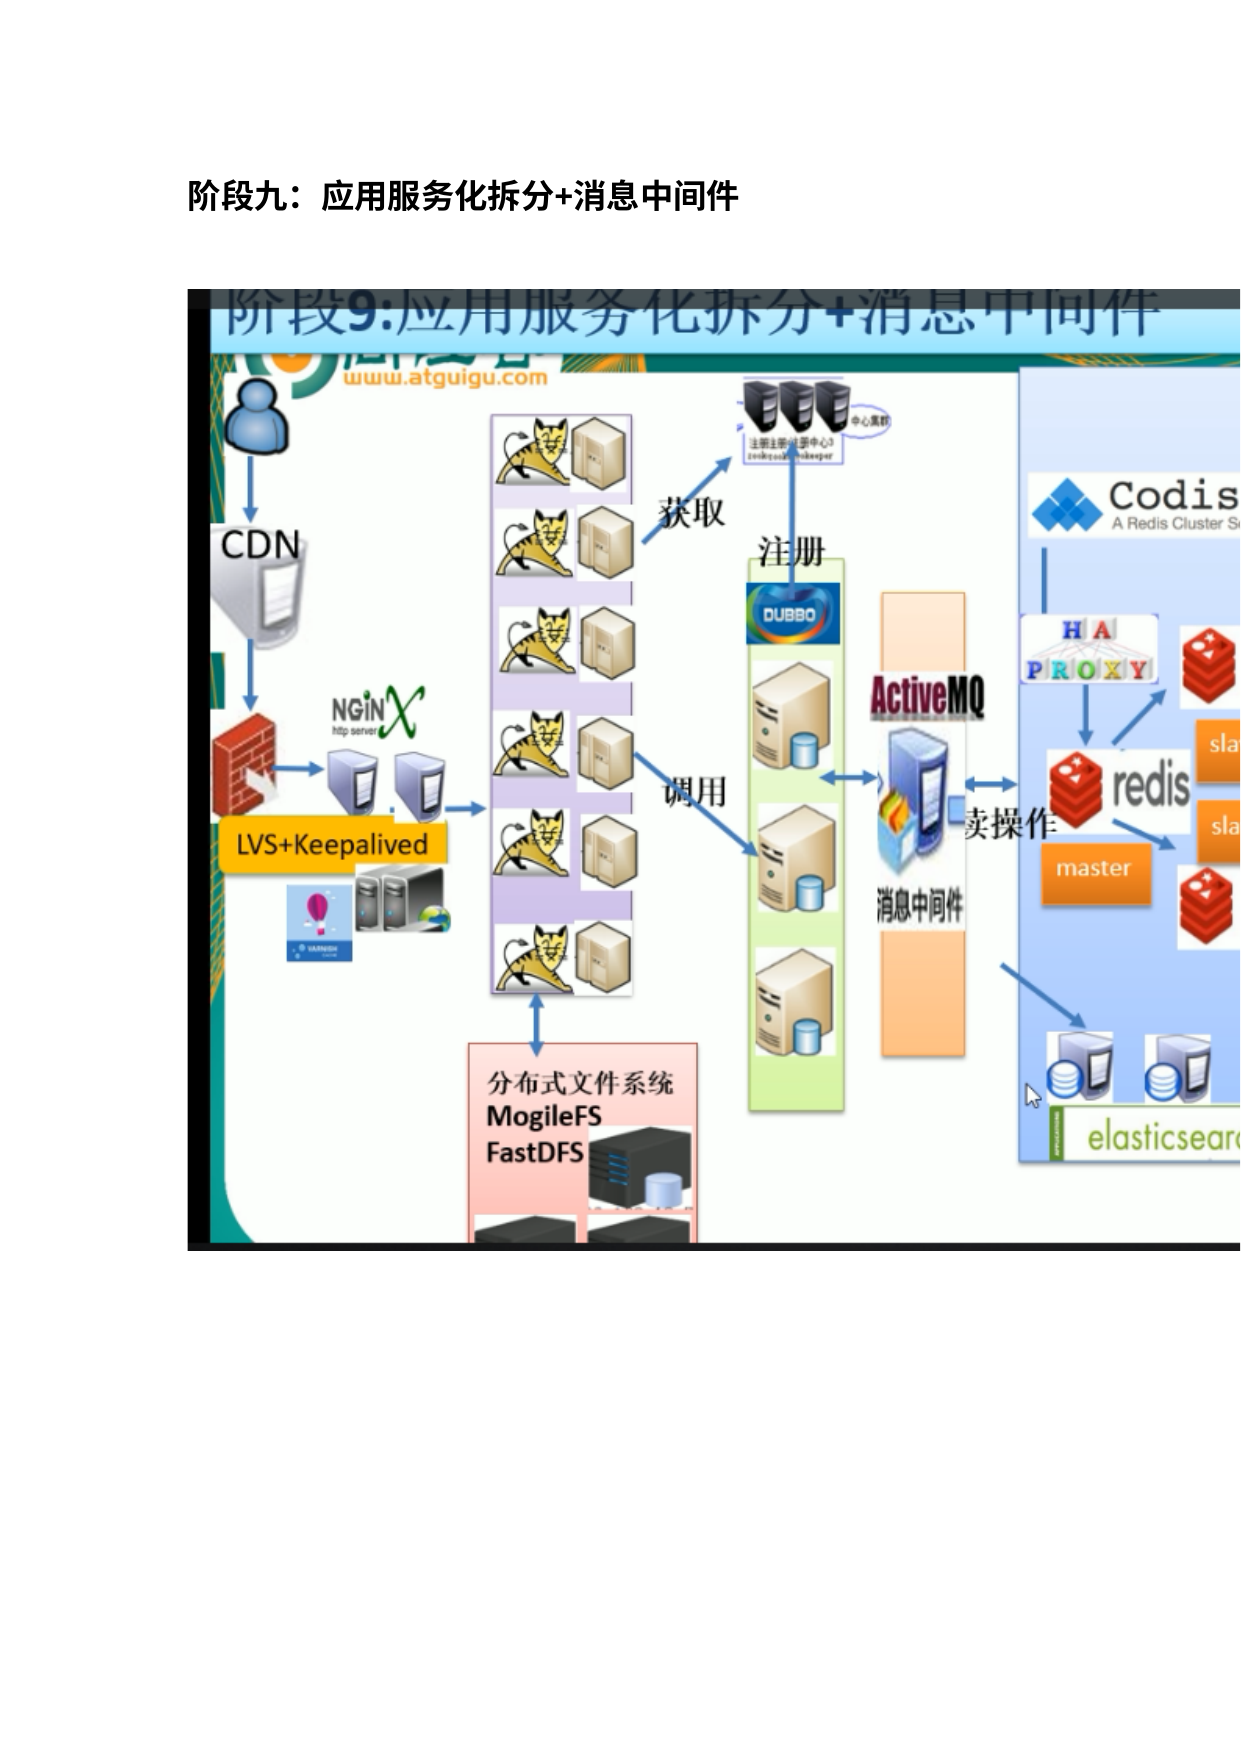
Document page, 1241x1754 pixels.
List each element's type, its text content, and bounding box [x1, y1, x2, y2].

picture [187, 289, 1241, 1251]
subtitle 阶段九：应用服务化拆分+消息中间件 [187, 162, 1053, 227]
